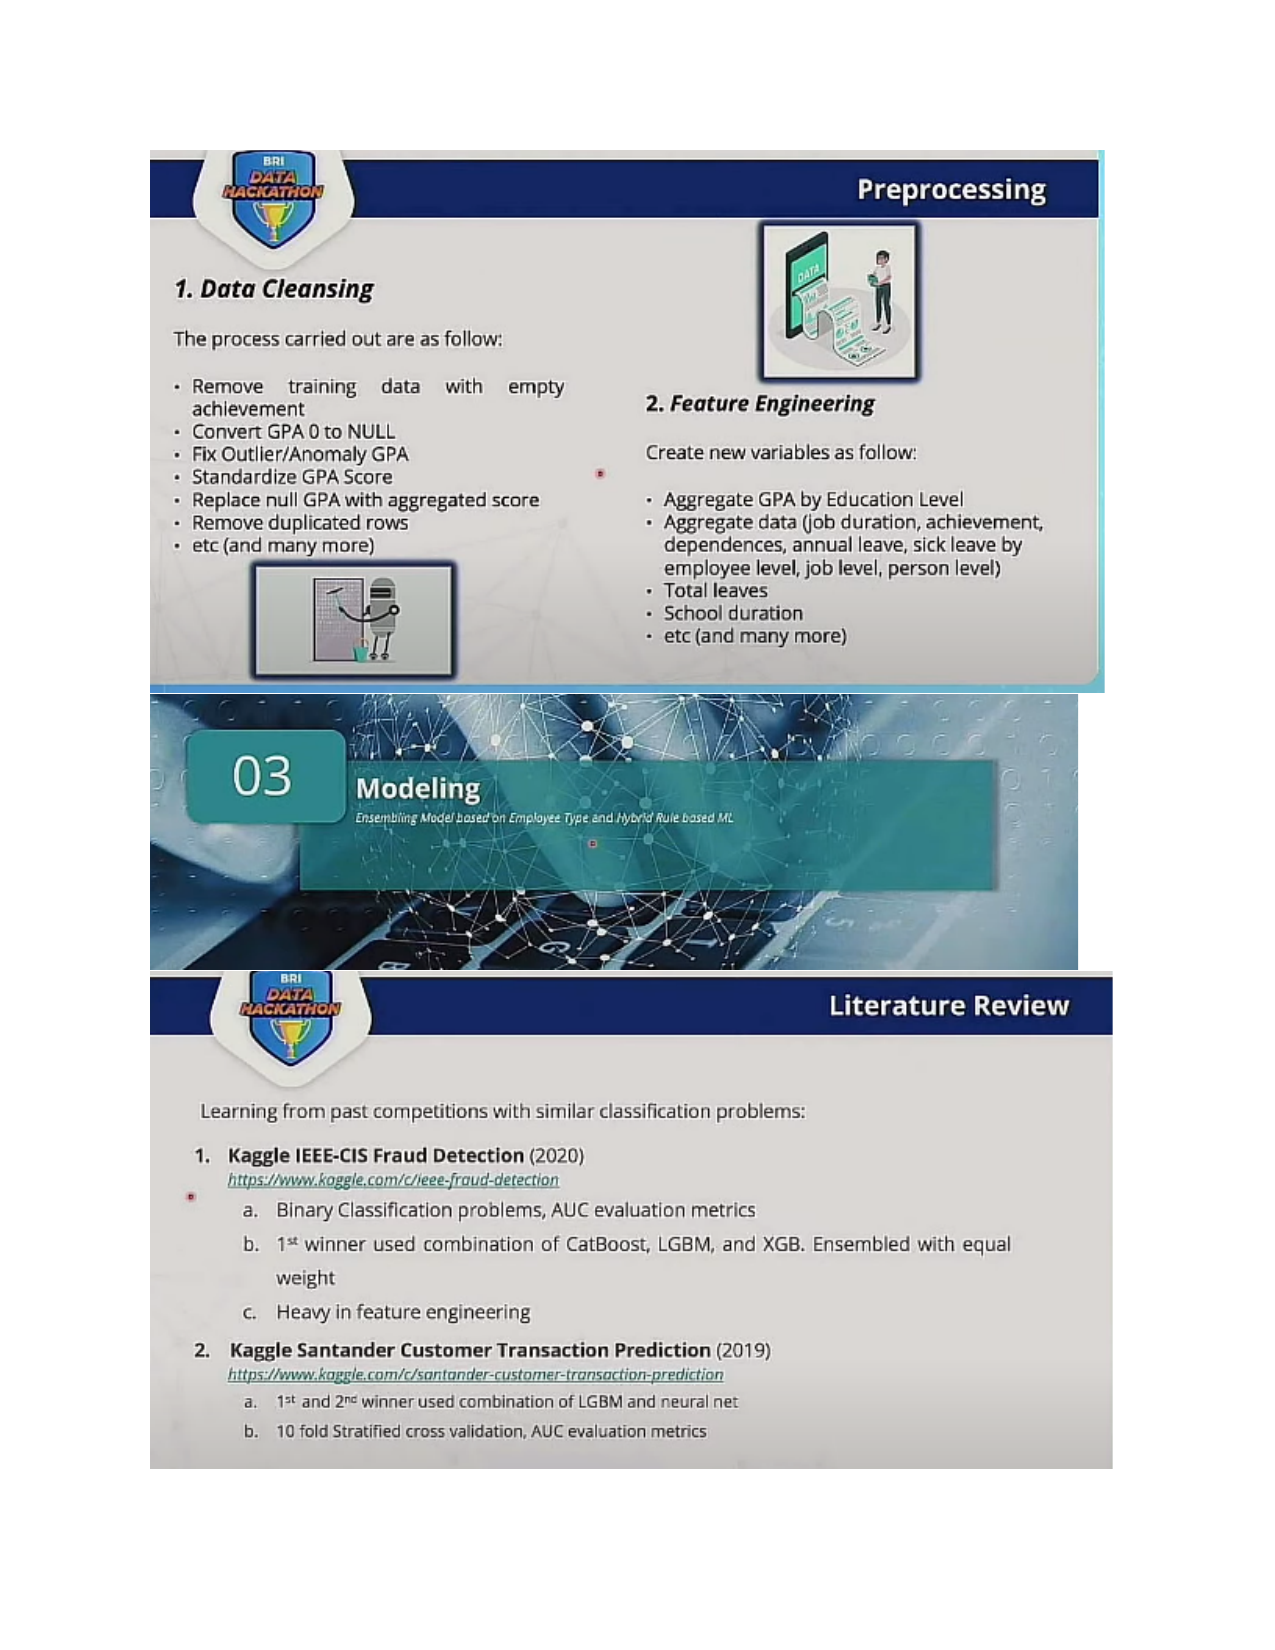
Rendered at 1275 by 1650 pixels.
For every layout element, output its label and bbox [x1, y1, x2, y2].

picture [150, 150, 1105, 693]
picture [150, 694, 1079, 970]
picture [150, 971, 1113, 1469]
